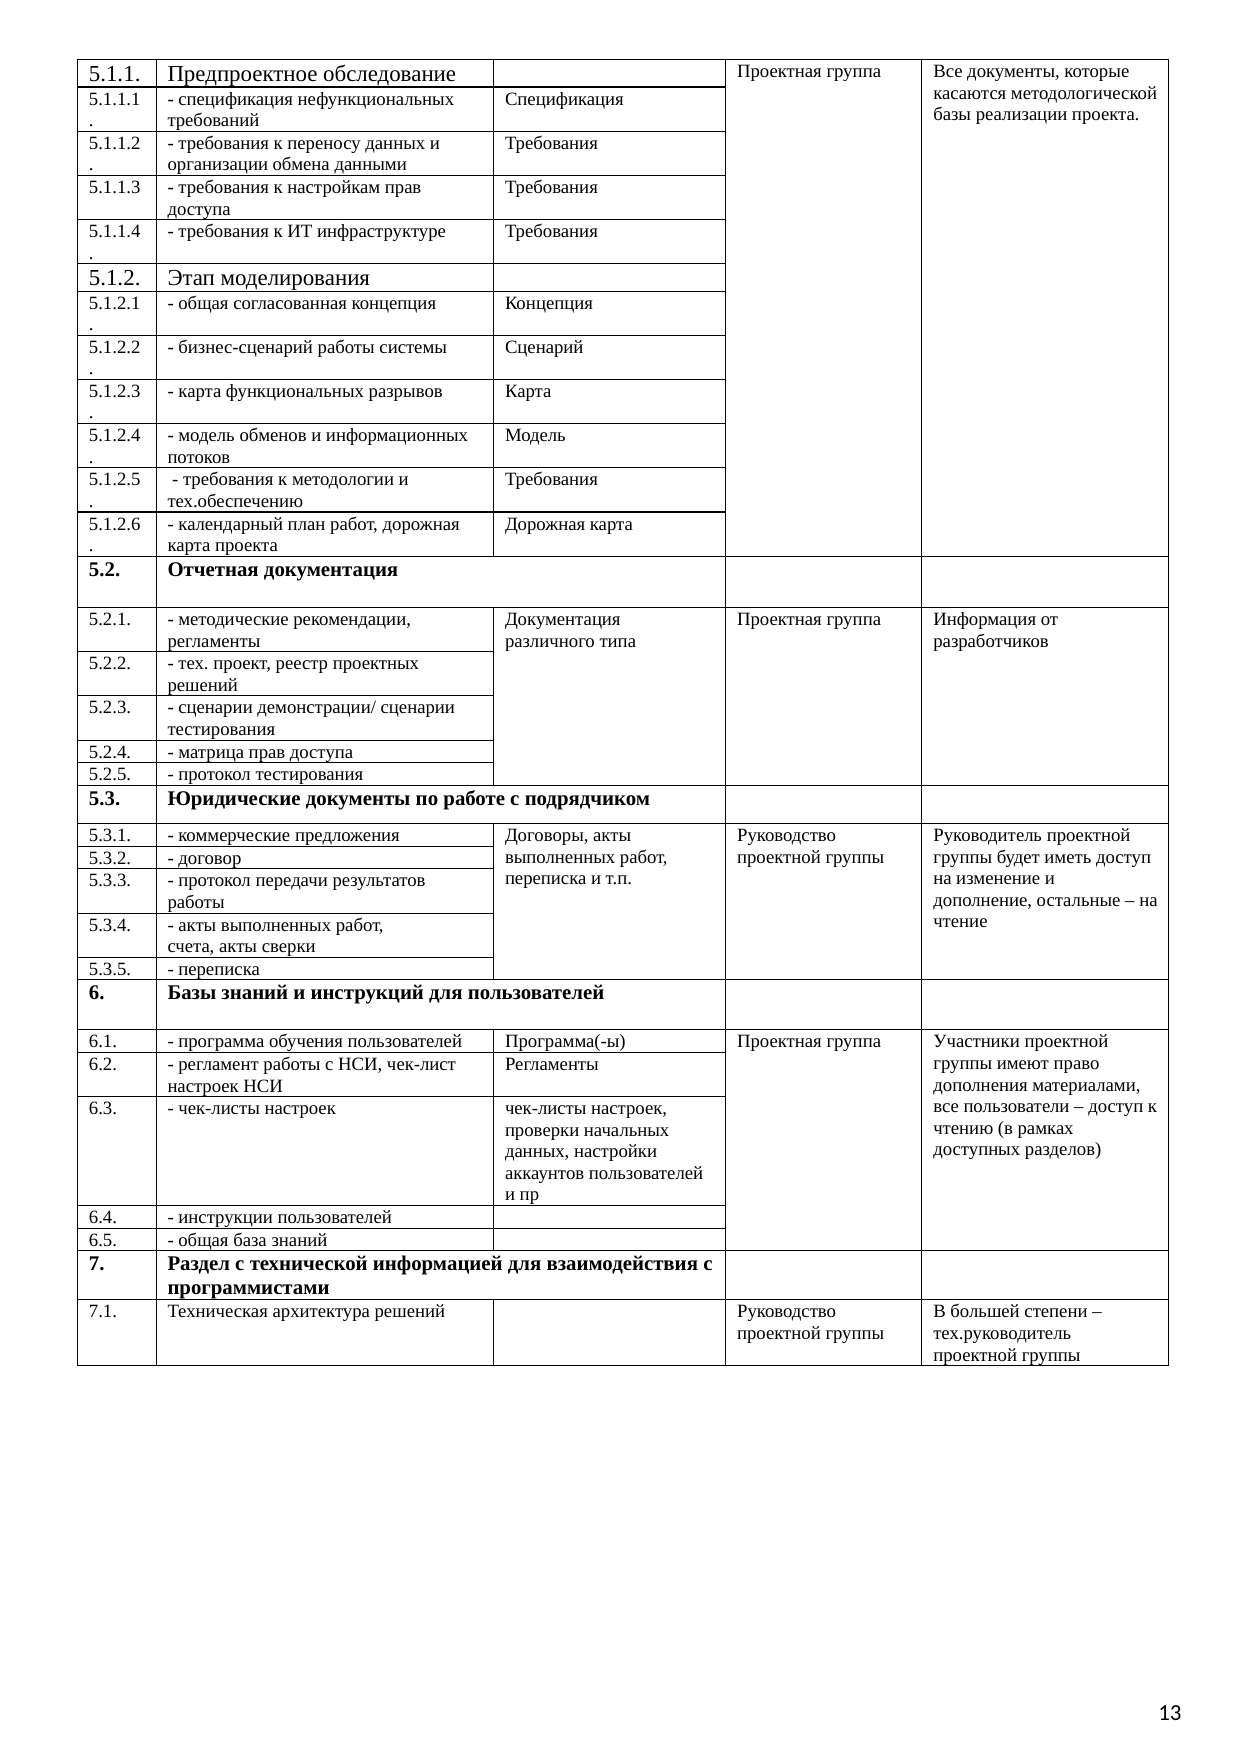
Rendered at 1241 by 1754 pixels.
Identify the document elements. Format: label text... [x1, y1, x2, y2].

table_cell 5.3. [78, 786, 156, 823]
table_cell 5.1.2.5. [78, 468, 156, 511]
table_cell 5.2. [78, 557, 156, 607]
table_cell [922, 980, 1168, 1029]
table_cell - программа обучения пользователей [157, 1030, 493, 1052]
table_cell 5.3.1. [78, 824, 156, 846]
table_cell - методические рекомендации, регламенты [157, 608, 493, 651]
table_cell - протокол передачи результатов работы [157, 869, 493, 912]
table_cell чек-листы настроек, проверки начальных данных, настройки аккаунтов пользователей и пр [494, 1097, 725, 1205]
table_cell Карта [494, 380, 725, 423]
table_cell Техническая архитектура решений [157, 1300, 493, 1365]
table_cell 5.1.2. [78, 264, 156, 291]
table_cell - матрица прав доступа [157, 741, 493, 762]
table_cell В большей степени – тех.руководитель проектной группы [922, 1300, 1168, 1365]
table_cell [922, 1251, 1168, 1299]
table_cell [494, 1229, 725, 1250]
table_cell [494, 1300, 725, 1365]
table_cell 6. [78, 980, 156, 1029]
table_cell - спецификация нефункциональных требований [157, 88, 493, 131]
table_cell [726, 786, 921, 823]
table_cell - переписка [157, 958, 493, 979]
table_cell Предпроектное обследование [157, 60, 493, 86]
table_cell [726, 1251, 921, 1299]
table_cell - инструкции пользователей [157, 1206, 493, 1227]
table_cell Дорожная карта [494, 513, 725, 556]
table_cell - требования к методологии и тех.обеспечению [157, 468, 493, 511]
table_cell Сценарий [494, 336, 725, 379]
table_cell - модель обменов и информационных потоков [157, 424, 493, 467]
table_cell 5.3.2. [78, 847, 156, 868]
table_cell - требования к переносу данных и организации обмена данными [157, 132, 493, 175]
table_cell Регламенты [494, 1053, 725, 1096]
table_cell [494, 264, 725, 291]
table_cell - календарный план работ, дорожная карта проекта [157, 513, 493, 556]
table_cell 7.1. [78, 1300, 156, 1365]
table_cell Требования [494, 176, 725, 219]
table_cell - протокол тестирования [157, 763, 493, 785]
table_cell Требования [494, 220, 725, 263]
table_cell Требования [494, 132, 725, 175]
table_cell 7. [78, 1251, 156, 1299]
table_cell 5.2.5. [78, 763, 156, 785]
table_cell 6.2. [78, 1053, 156, 1096]
table_cell 5.3.3. [78, 869, 156, 912]
table_cell - бизнес-сценарий работы системы [157, 336, 493, 379]
table_cell - общая база знаний [157, 1229, 493, 1250]
table_cell 6.4. [78, 1206, 156, 1227]
table_cell 5.2.4. [78, 741, 156, 762]
table_cell Спецификация [494, 88, 725, 131]
table_cell 5.2.3. [78, 696, 156, 739]
table_cell Все документы, которые касаются методологической базы реализации проекта. [922, 60, 1168, 556]
table_cell - акты выполненных работ, счета, акты сверки [157, 914, 493, 957]
table_cell - регламент работы с НСИ, чек-лист настроек НСИ [157, 1053, 493, 1096]
table_cell 5.1.2.6. [78, 513, 156, 556]
table_cell Проектная группа [726, 608, 921, 785]
table_cell [922, 557, 1168, 607]
table_cell - сценарии демонстрации/ сценарии тестирования [157, 696, 493, 739]
table_cell [726, 557, 921, 607]
table_cell [726, 980, 921, 1029]
table_cell Документация различного типа [494, 608, 725, 785]
table_cell - договор [157, 847, 493, 868]
table_cell Руководство проектной группы [726, 1300, 921, 1365]
table_cell 6.1. [78, 1030, 156, 1052]
table_cell - коммерческие предложения [157, 824, 493, 846]
table_cell 5.3.4. [78, 914, 156, 957]
table_cell Руководство проектной группы [726, 824, 921, 979]
table_cell - карта функциональных разрывов [157, 380, 493, 423]
table_cell - общая согласованная концепция [157, 292, 493, 335]
table_cell 5.1.1.1. [78, 88, 156, 131]
table_cell 5.1.2.4. [78, 424, 156, 467]
table_cell Проектная группа [726, 1030, 921, 1250]
table_cell 5.3.5. [78, 958, 156, 979]
table_cell [494, 1206, 725, 1227]
table_cell - чек-листы настроек [157, 1097, 493, 1205]
table_cell 5.1.1.2. [78, 132, 156, 175]
table_cell 5.1.2.2. [78, 336, 156, 379]
table_cell Договоры, акты выполненных работ, переписка и т.п. [494, 824, 725, 979]
table_cell Отчетная документация [157, 557, 725, 607]
table_cell 5.1.1.3 [78, 176, 156, 219]
table_cell - тех. проект, реестр проектных решений [157, 652, 493, 695]
table_cell [922, 786, 1168, 823]
table_cell Программа(-ы) [494, 1030, 725, 1052]
table_cell - требования к ИТ инфраструктуре [157, 220, 493, 263]
table_cell Участники проектной группы имеют право дополнения материалами, все пользователи – доступ к чтению (в рамках доступных разделов) [922, 1030, 1168, 1250]
table_cell 5.1.1. [78, 60, 156, 86]
table_cell Информация от разработчиков [922, 608, 1168, 785]
table_cell - требования к настройкам прав доступа [157, 176, 493, 219]
table_cell Модель [494, 424, 725, 467]
table_cell Базы знаний и инструкций для пользователей [157, 980, 725, 1029]
table_cell 5.2.2. [78, 652, 156, 695]
table_cell Требования [494, 468, 725, 511]
table_cell Руководитель проектной группы будет иметь доступ на изменение и дополнение, остальные – на чтение [922, 824, 1168, 979]
table_cell Концепция [494, 292, 725, 335]
table_cell Юридические документы по работе с подрядчиком [157, 786, 725, 823]
table_cell 5.1.2.1. [78, 292, 156, 335]
table_cell Раздел с технической информацией для взаимодействия с программистами [157, 1251, 725, 1299]
table_cell 5.2.1. [78, 608, 156, 651]
table_cell 5.1.2.3. [78, 380, 156, 423]
table_cell [494, 60, 725, 86]
table_cell Проектная группа [726, 60, 921, 556]
table_cell 6.3. [78, 1097, 156, 1205]
table_cell 5.1.1.4. [78, 220, 156, 263]
table_cell Этап моделирования [157, 264, 493, 291]
table_cell 6.5. [78, 1229, 156, 1250]
